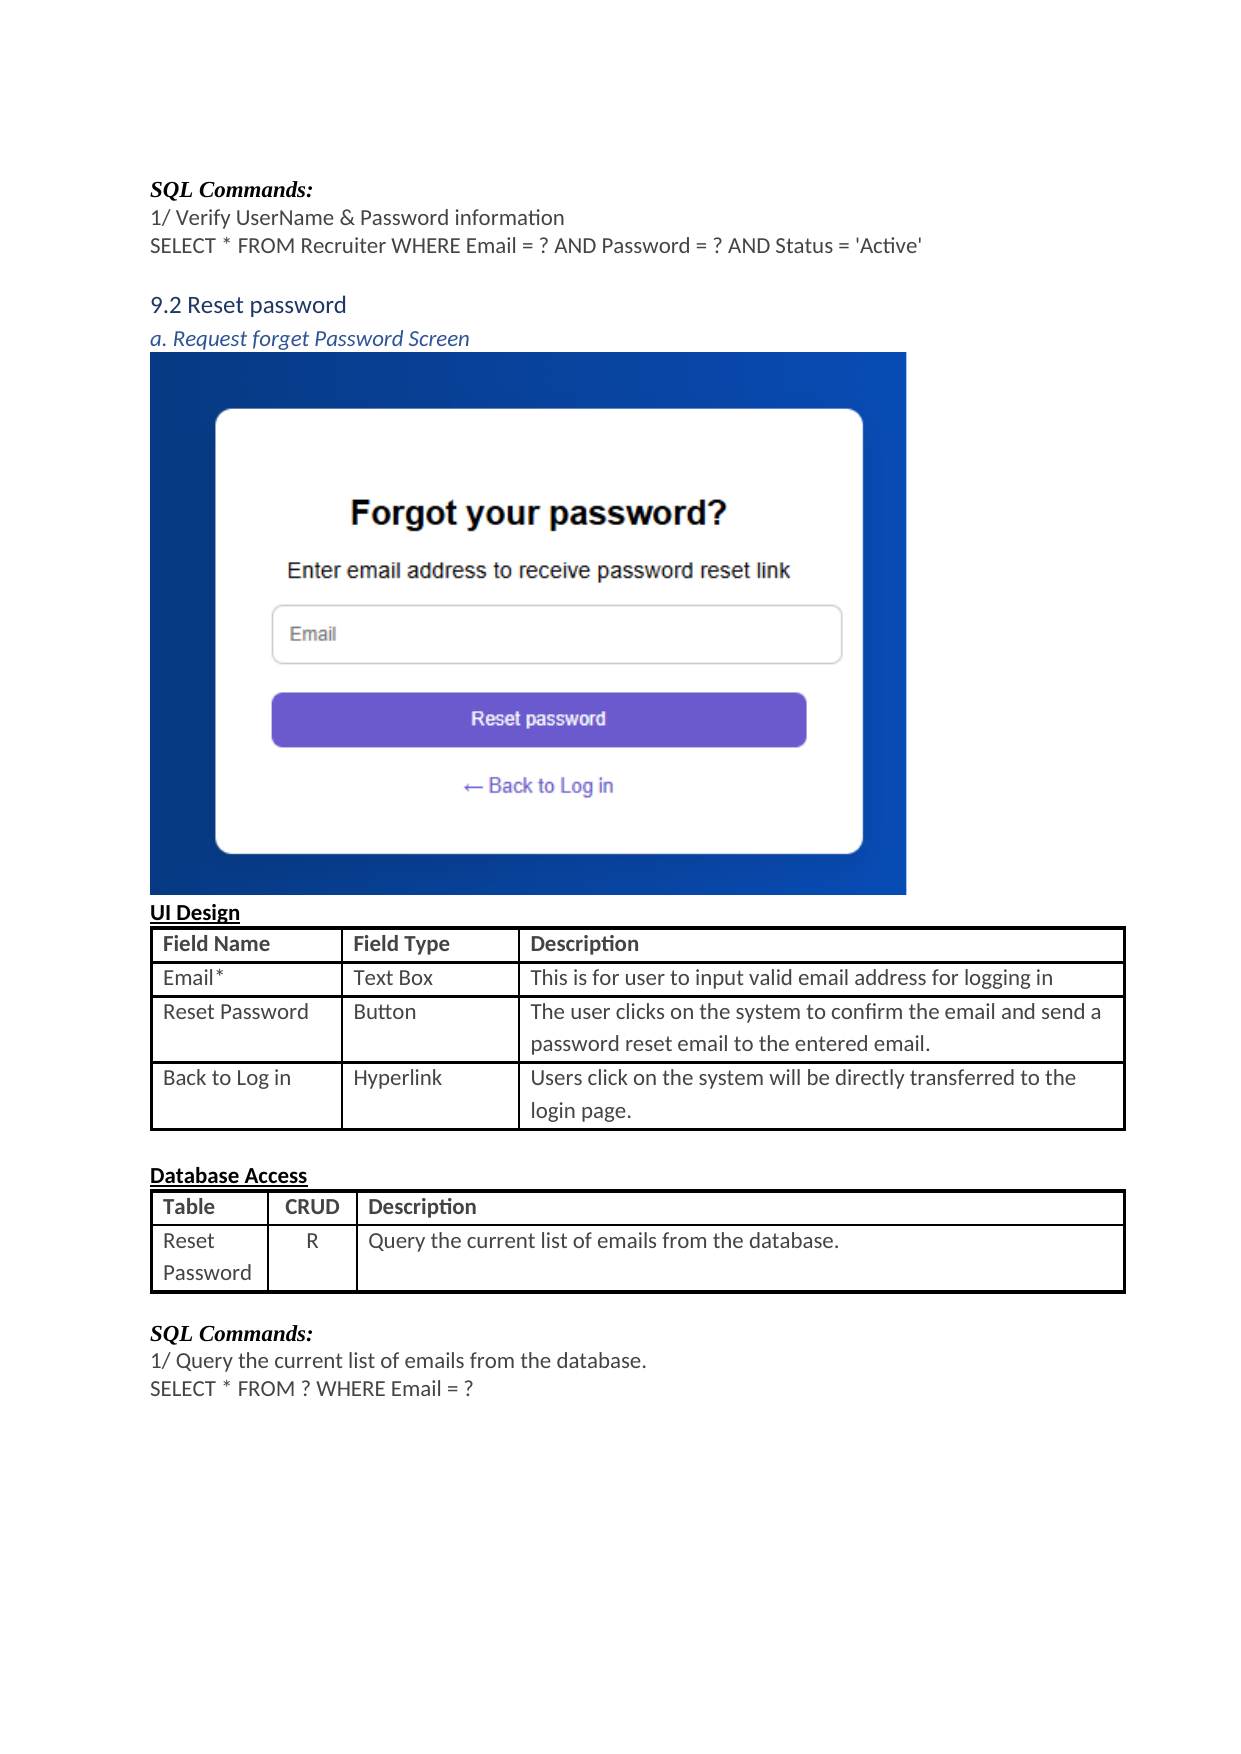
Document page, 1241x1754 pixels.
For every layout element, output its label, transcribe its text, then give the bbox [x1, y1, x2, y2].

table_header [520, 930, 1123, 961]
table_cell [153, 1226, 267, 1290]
subtitle Database Access [150, 1161, 1090, 1189]
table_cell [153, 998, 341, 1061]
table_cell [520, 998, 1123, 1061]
subtitle 9.2 Reset password [150, 289, 1090, 320]
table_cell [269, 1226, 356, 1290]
subtitle a. Request forget Password Screen [150, 324, 1090, 352]
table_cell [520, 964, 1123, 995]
text SQL Commands: [150, 1320, 1090, 1346]
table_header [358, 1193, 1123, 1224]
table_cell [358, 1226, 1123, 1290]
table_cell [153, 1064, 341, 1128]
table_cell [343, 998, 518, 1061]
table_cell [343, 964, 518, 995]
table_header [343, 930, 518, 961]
text SELECT * FROM ? WHERE Email = ? [150, 1374, 1090, 1402]
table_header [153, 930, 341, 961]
text SQL Commands: [150, 176, 1090, 203]
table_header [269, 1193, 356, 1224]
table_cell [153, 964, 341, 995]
subtitle UI Design [150, 898, 1090, 926]
text 1/ Query the current list of emails from the database. [150, 1346, 1090, 1374]
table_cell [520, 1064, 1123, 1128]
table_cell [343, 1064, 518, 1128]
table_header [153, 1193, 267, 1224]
text SELECT * FROM Recruiter WHERE Email = ? AND Password = ? AND Status = 'Active' [150, 231, 1090, 259]
picture [150, 352, 907, 895]
text 1/ Verify UserName & Password information [150, 203, 1090, 231]
